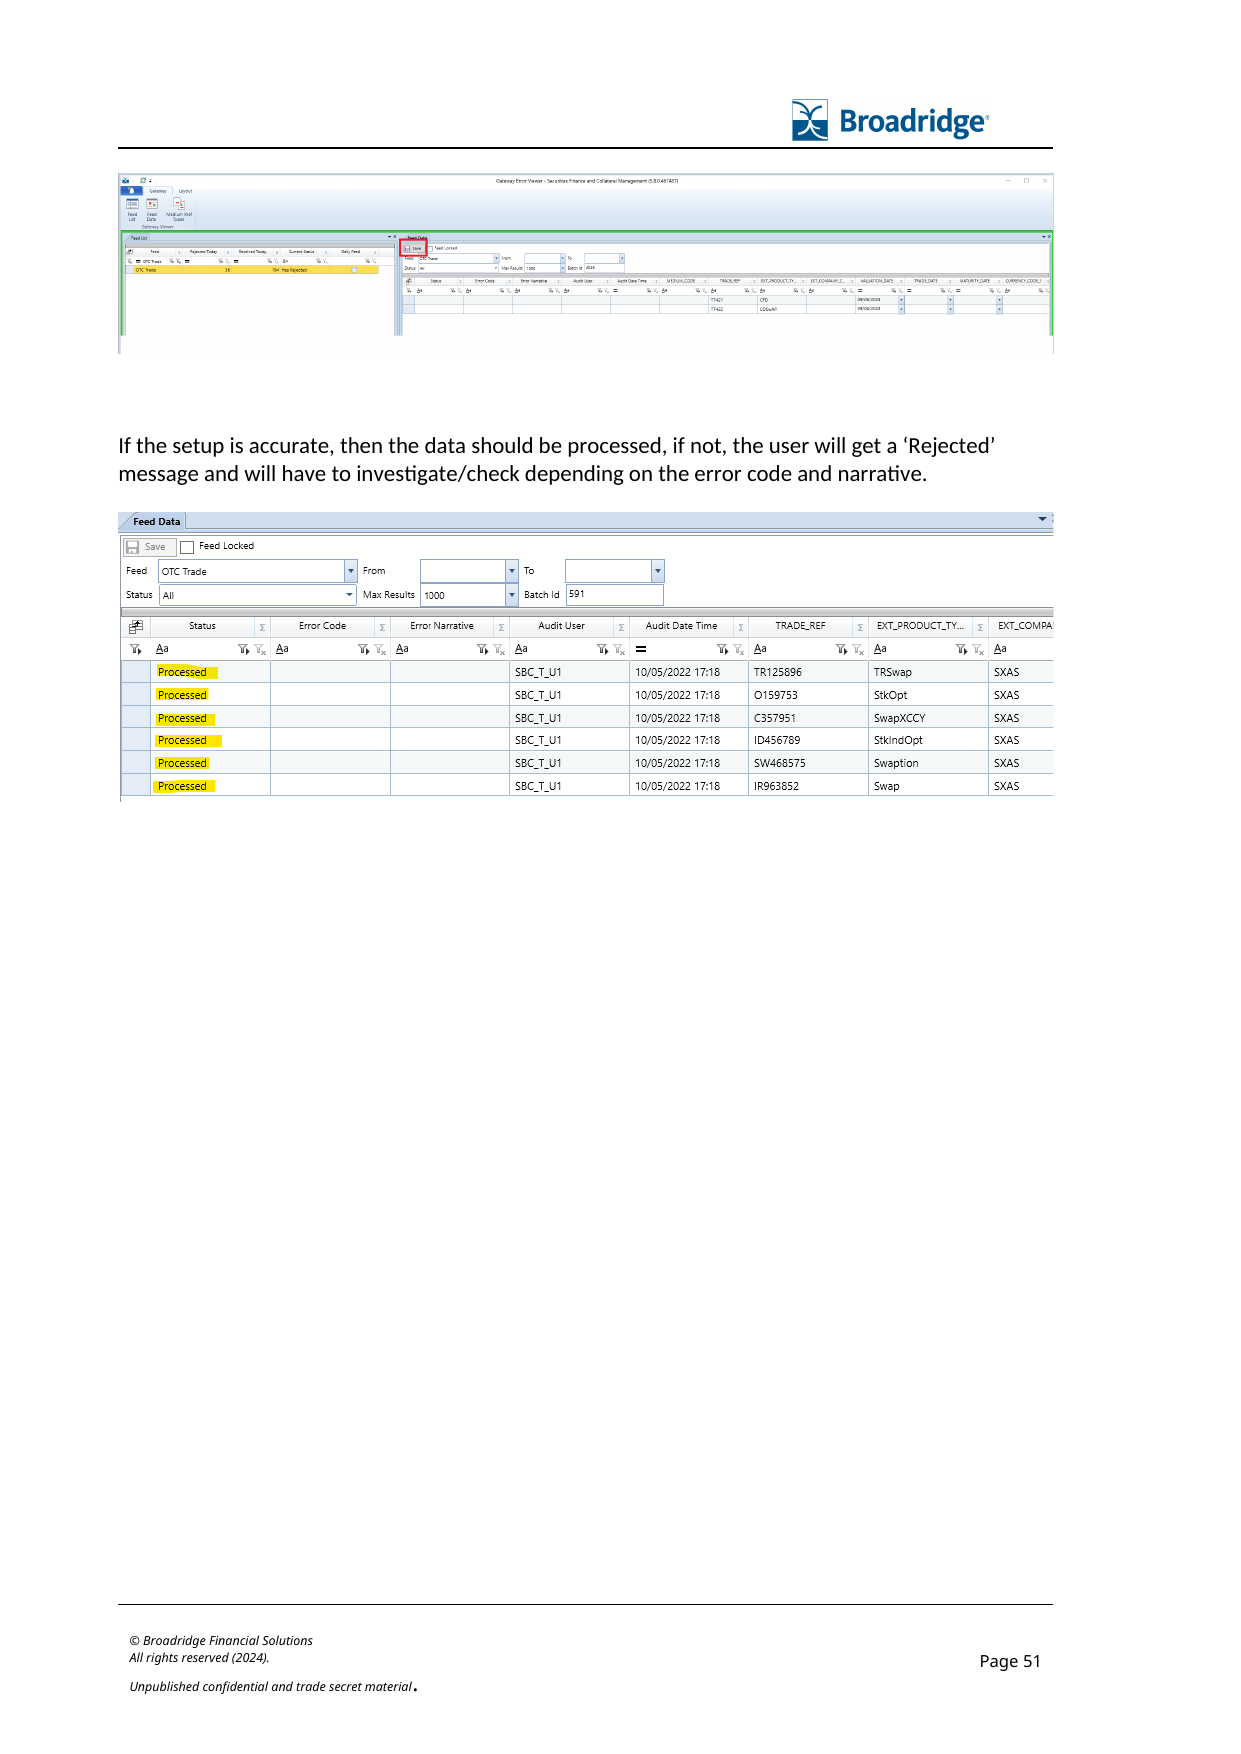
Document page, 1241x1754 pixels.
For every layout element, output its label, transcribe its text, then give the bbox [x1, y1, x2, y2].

picture [118, 173, 1054, 354]
picture [792, 98, 990, 142]
text If the setup is accurate, then the data should be processed, if not, the user will get a ‘Rejected’ message and will have to investigate/check depending on the error code and narrative. [118, 431, 1053, 487]
picture [118, 512, 1054, 802]
